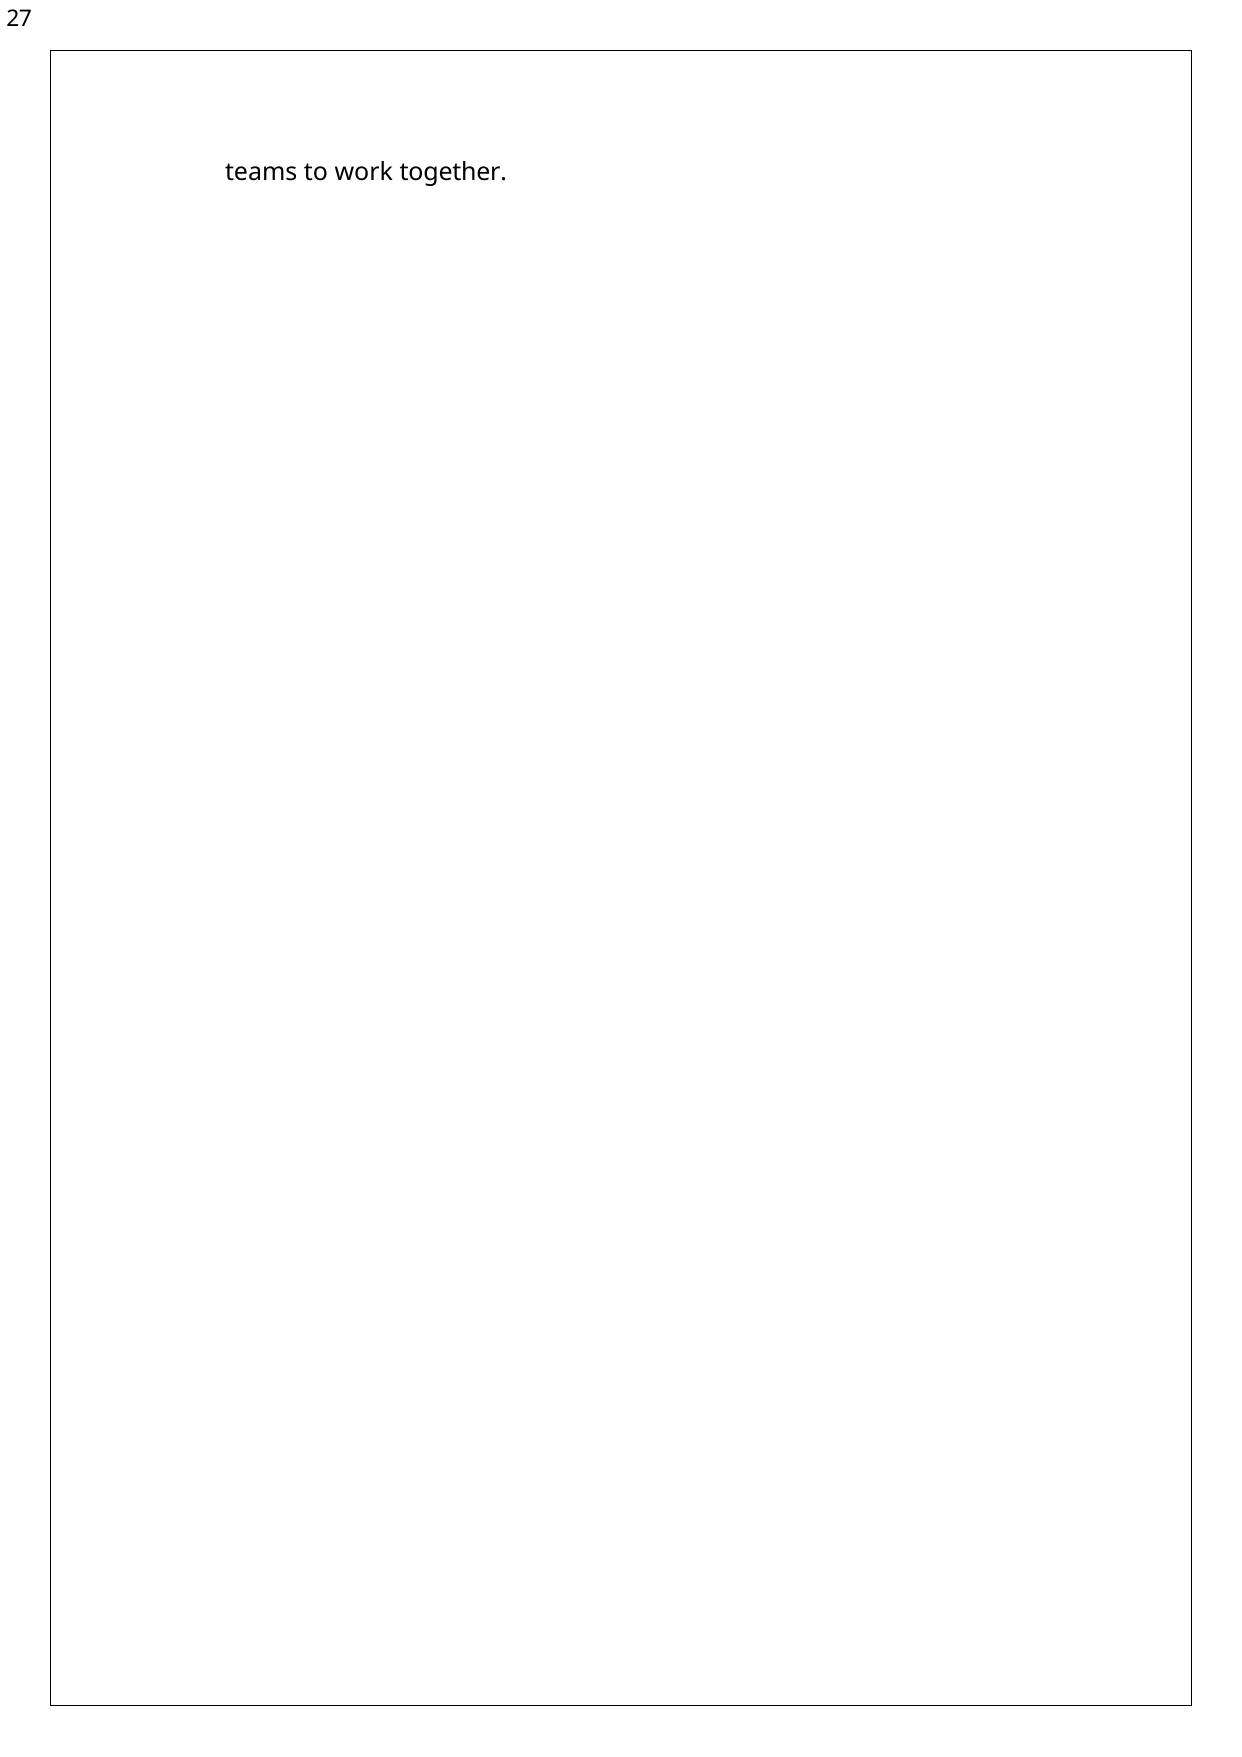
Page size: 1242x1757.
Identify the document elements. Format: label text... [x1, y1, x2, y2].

text teams to work together. [225, 153, 1156, 187]
